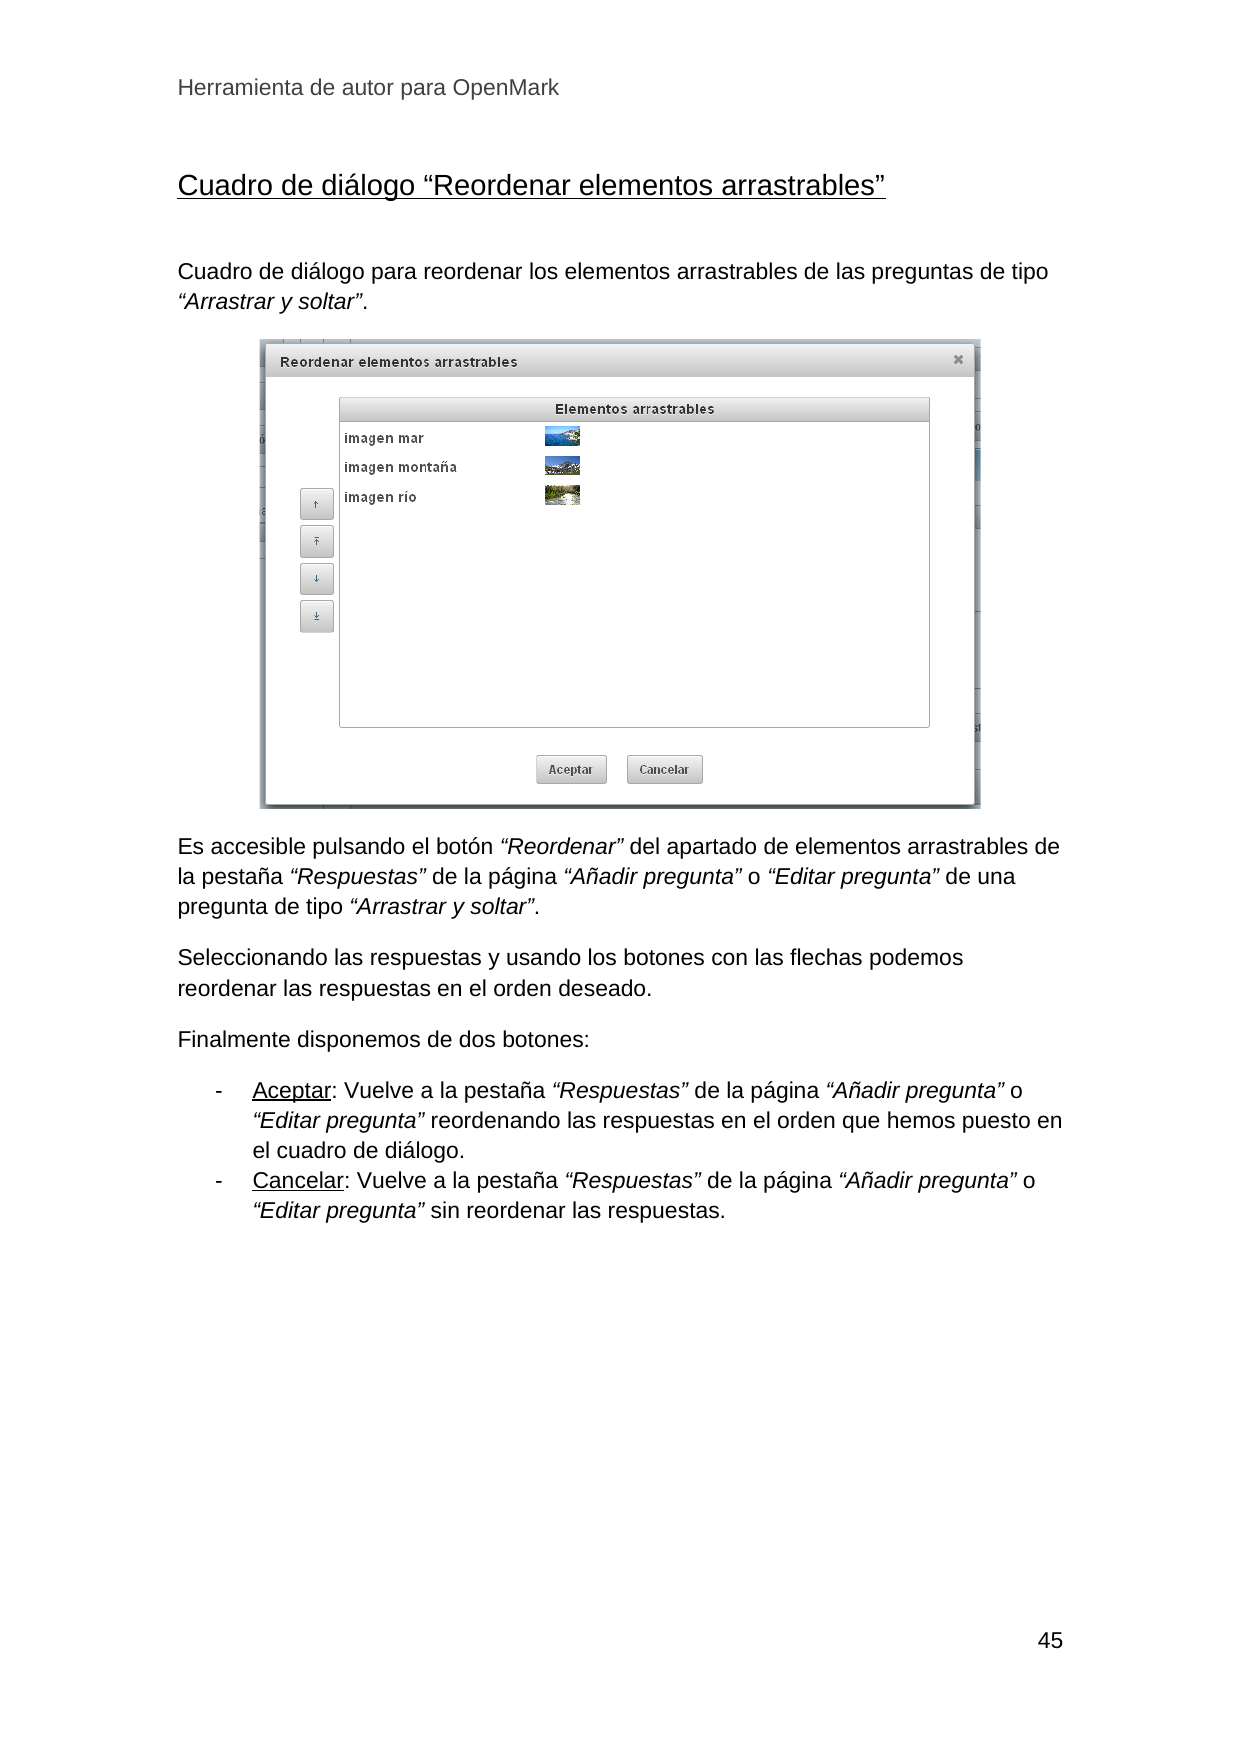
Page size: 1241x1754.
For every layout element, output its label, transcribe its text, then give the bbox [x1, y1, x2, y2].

picture [259, 339, 981, 809]
list Aceptar: Vuelve a la pestaña “Respuestas” de la página “Añadir pregunta” o “Editar pregunta” reordenando las respuestas en el orden que hemos puesto en el cuadro de diálogo. [215, 1077, 1063, 1163]
list Cancelar: Vuelve a la pestaña “Respuestas” de la página “Añadir pregunta” o “Editar pregunta” sin reordenar las respuestas. [215, 1167, 1063, 1224]
text Cuadro de diálogo para reordenar los elementos arrastrables de las preguntas de tipo “Arrastrar y soltar”. [177, 258, 1063, 314]
text Seleccionando las respuestas y usando los botones con las flechas podemos reordenar las respuestas en el orden deseado. [177, 944, 1063, 1001]
subtitle Cuadro de diálogo “Reordenar elementos arrastrables” [177, 168, 1063, 202]
text Es accesible pulsando el botón “Reordenar” del apartado de elementos arrastrables de la pestaña “Respuestas” de la página “Añadir pregunta” o “Editar pregunta” de una pregunta de tipo “Arrastrar y soltar”. [177, 833, 1063, 919]
text Finalmente disponemos de dos botones: [177, 1026, 1063, 1052]
